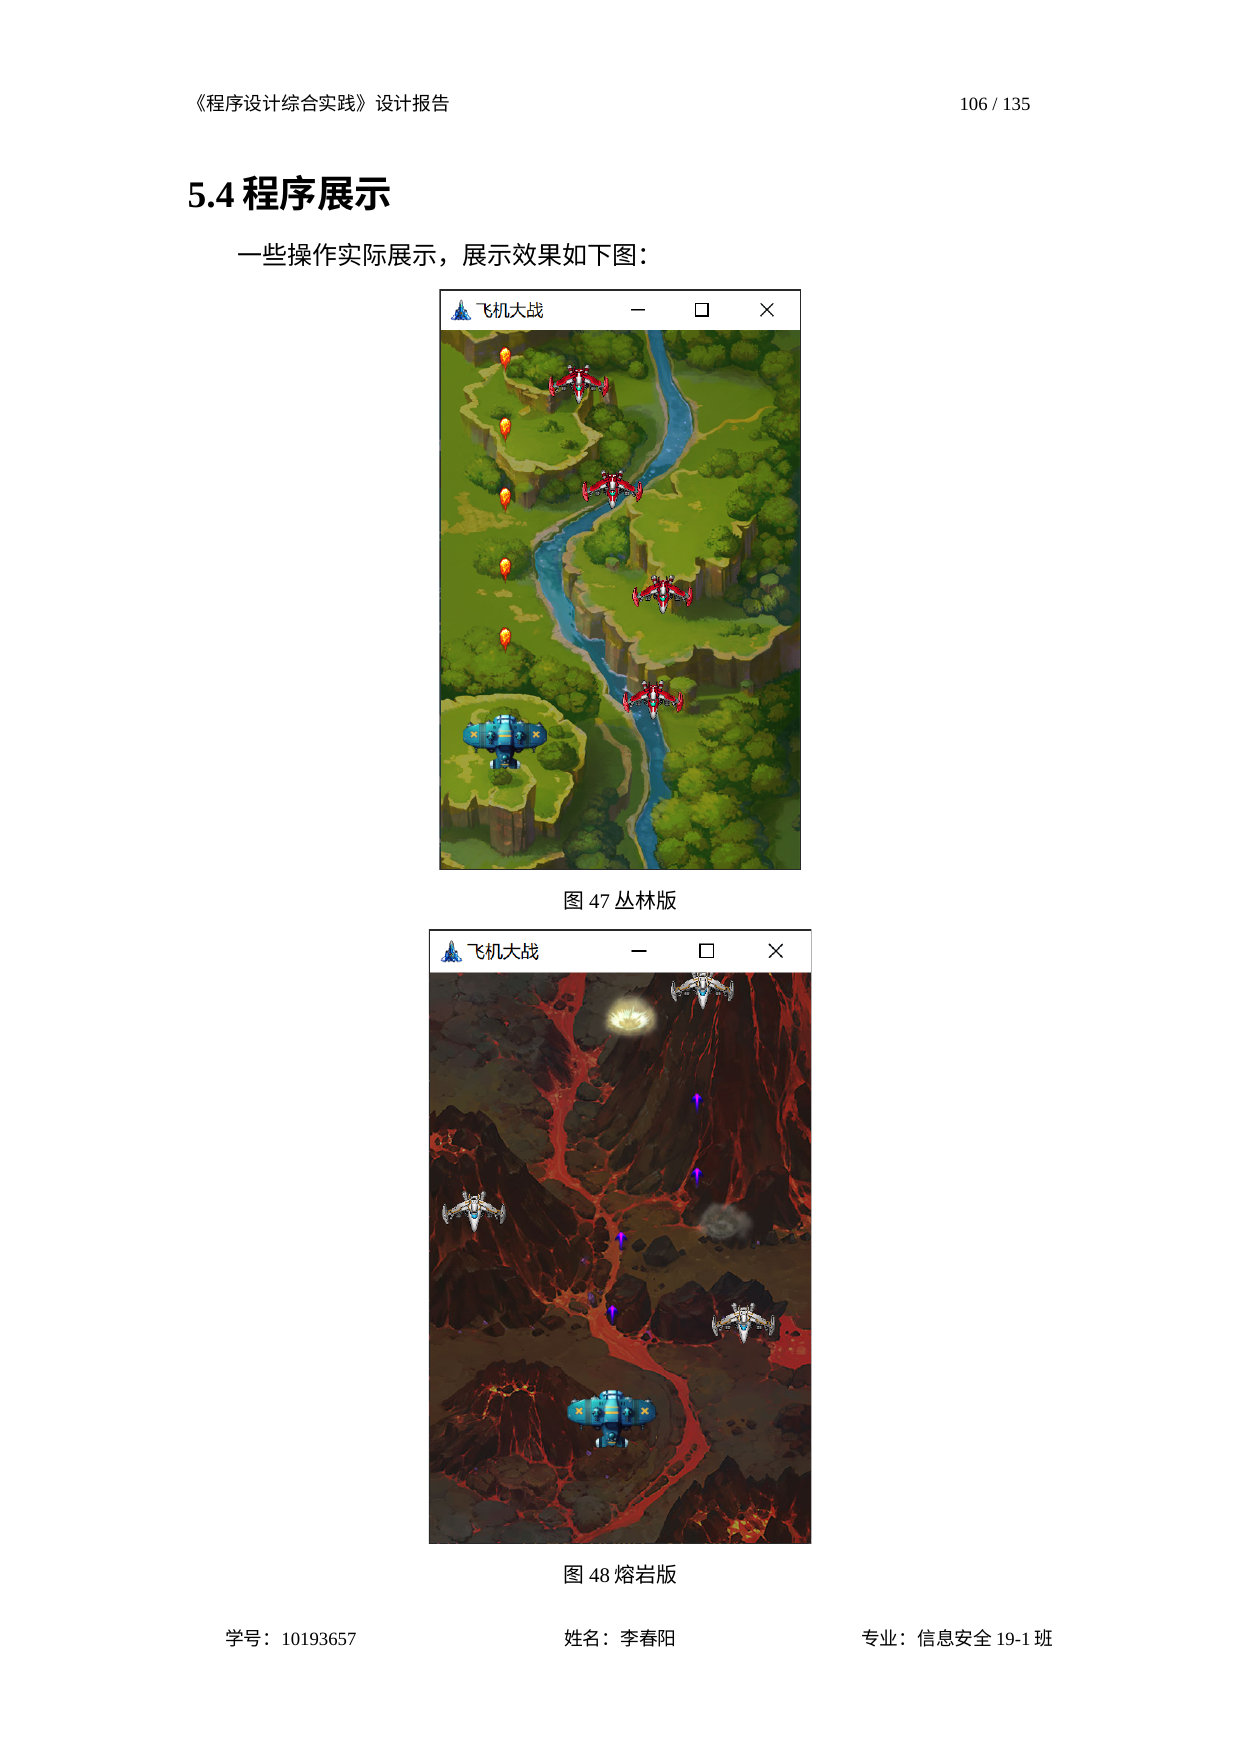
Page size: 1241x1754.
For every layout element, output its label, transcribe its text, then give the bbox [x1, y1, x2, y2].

picture [428, 929, 812, 1544]
text 图 47 丛林版 [187, 884, 1053, 914]
subtitle 5.4程序展示 [187, 164, 1053, 218]
text 图 48 熔岩版 [187, 1558, 1053, 1588]
text 一些操作实际展示，展示效果如下图： [187, 235, 1053, 271]
picture [439, 289, 801, 870]
